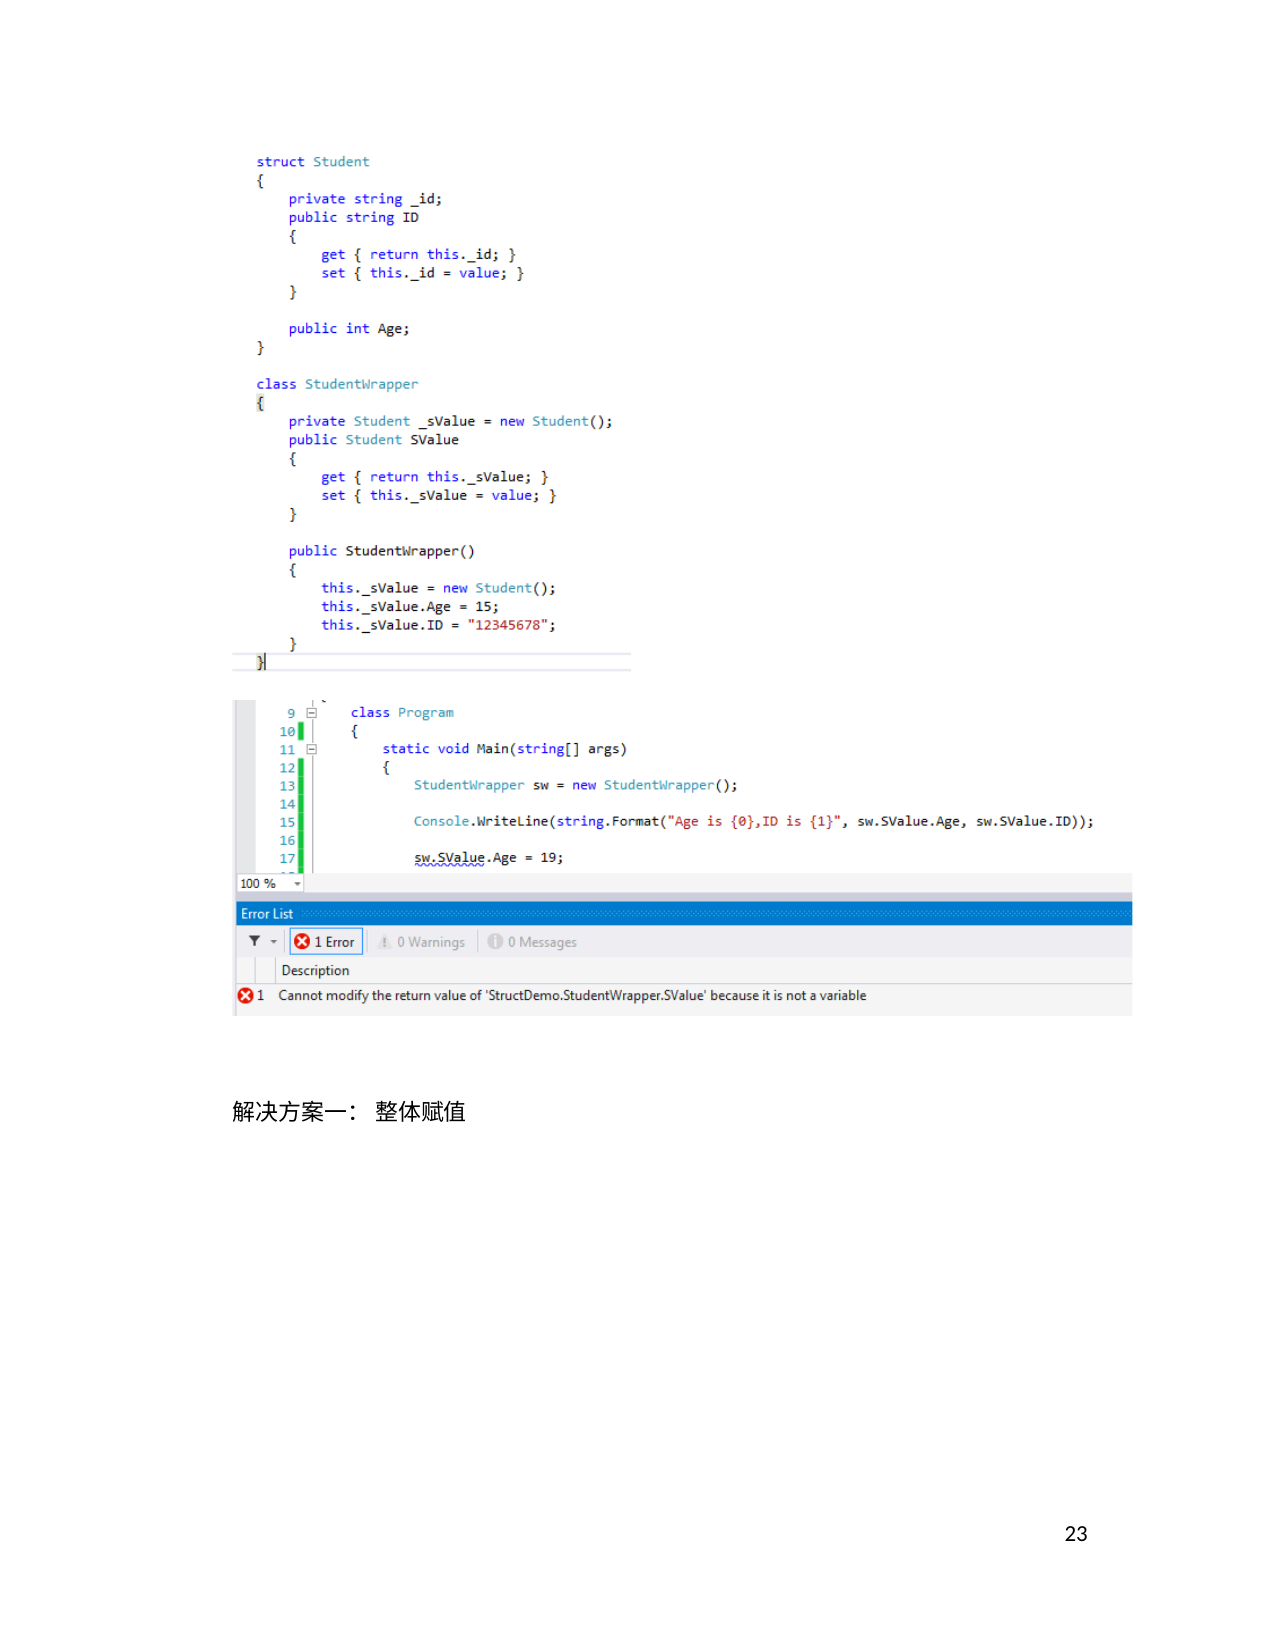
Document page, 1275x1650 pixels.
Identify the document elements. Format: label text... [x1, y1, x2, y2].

picture [232, 150, 632, 676]
text 解决方案一： 整体赋值 [187, 1094, 1087, 1127]
picture [232, 700, 1133, 1016]
